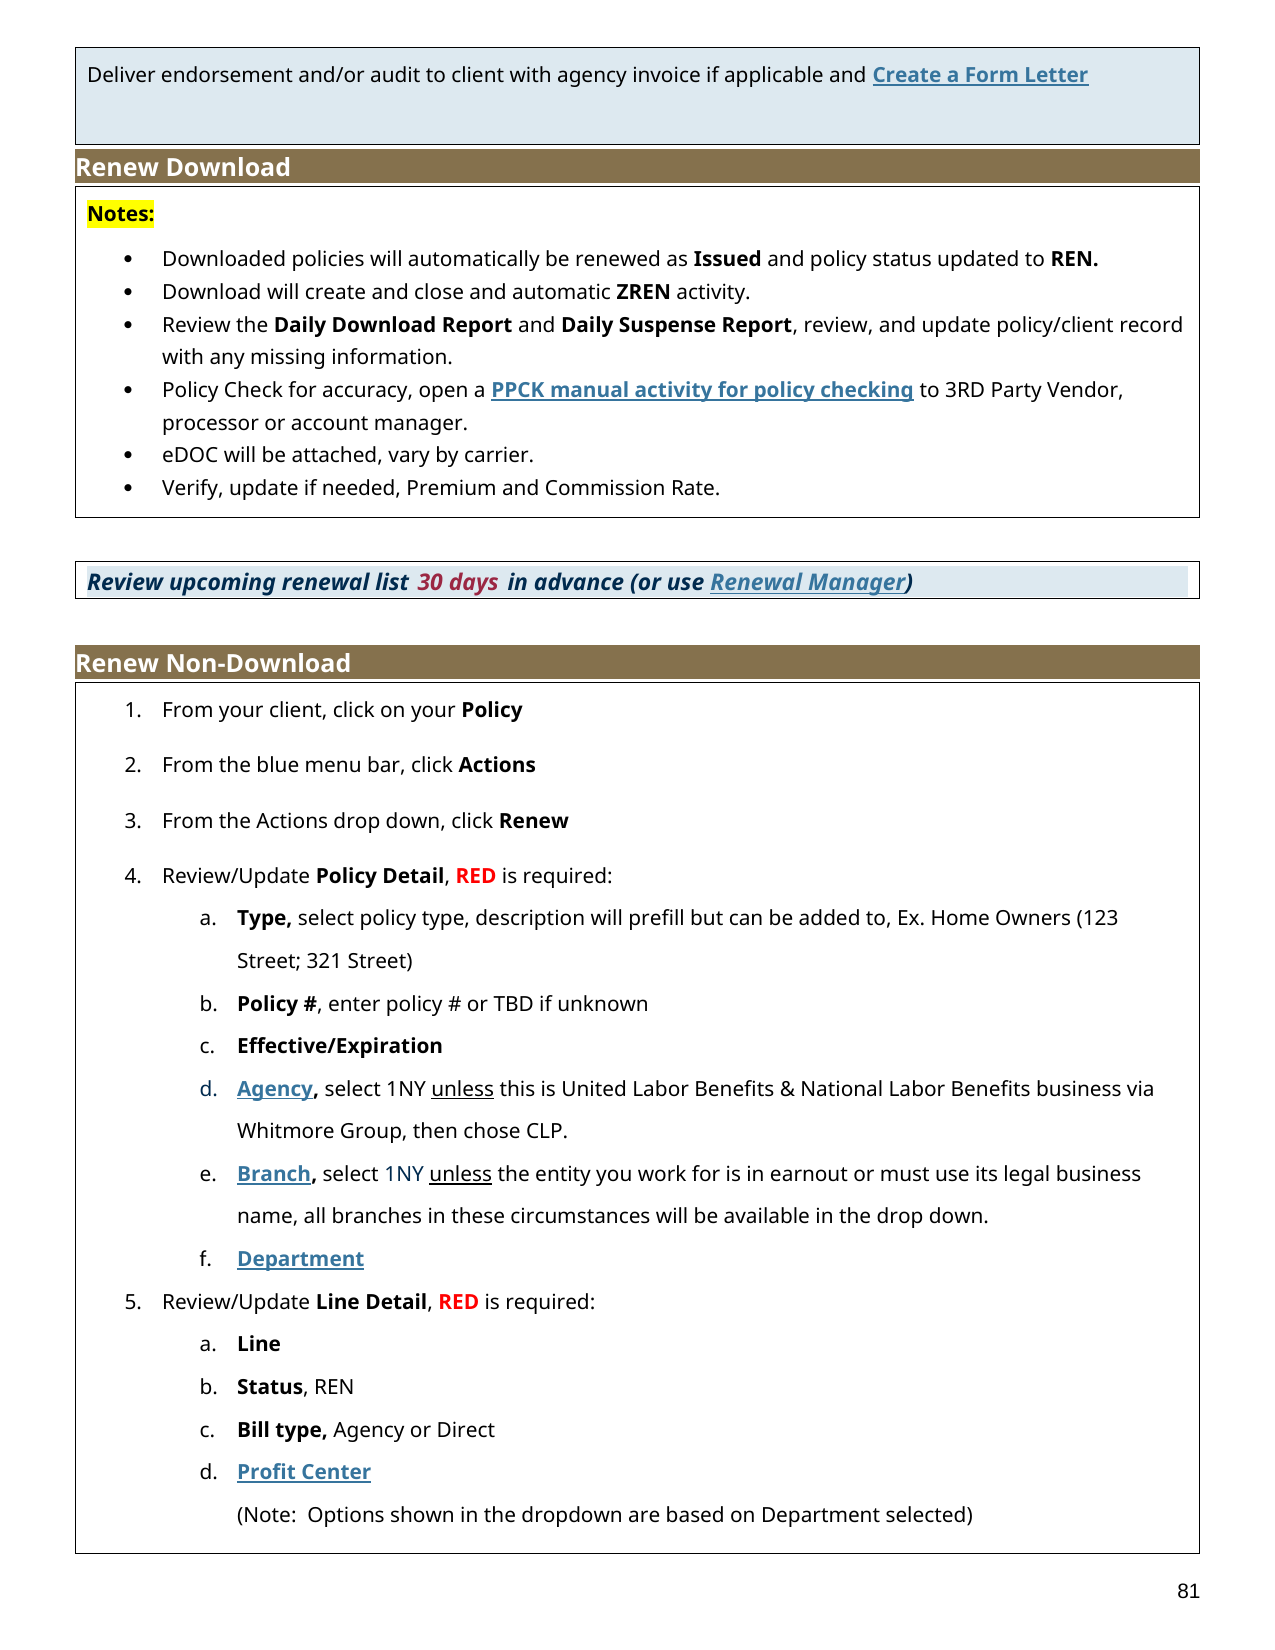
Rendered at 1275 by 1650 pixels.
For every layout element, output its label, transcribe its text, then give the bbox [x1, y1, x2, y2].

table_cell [76, 48, 1199, 144]
table_header Review upcoming renewal list 30 days in advance (or use Renewal Manager) [76, 562, 1199, 597]
subtitle Renew Non-Download [75, 645, 1200, 679]
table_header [76, 683, 1199, 1553]
subtitle Renew Download [75, 149, 1200, 183]
table_header Notes: Downloaded policies will automatically be renewed as Issued and policy status updated to REN. Download will create and close and automatic ZREN activity. Review the Daily Download Report and Daily Suspense Report, review, and update policy/client record with any missing information. Policy Check for accuracy, open a PPCK manual activity for policy checking to 3RD Party Vendor, processor or account manager. eDOC will be attached, vary by carrier. Verify, update if needed, Premium and Commission Rate. [76, 187, 1199, 517]
